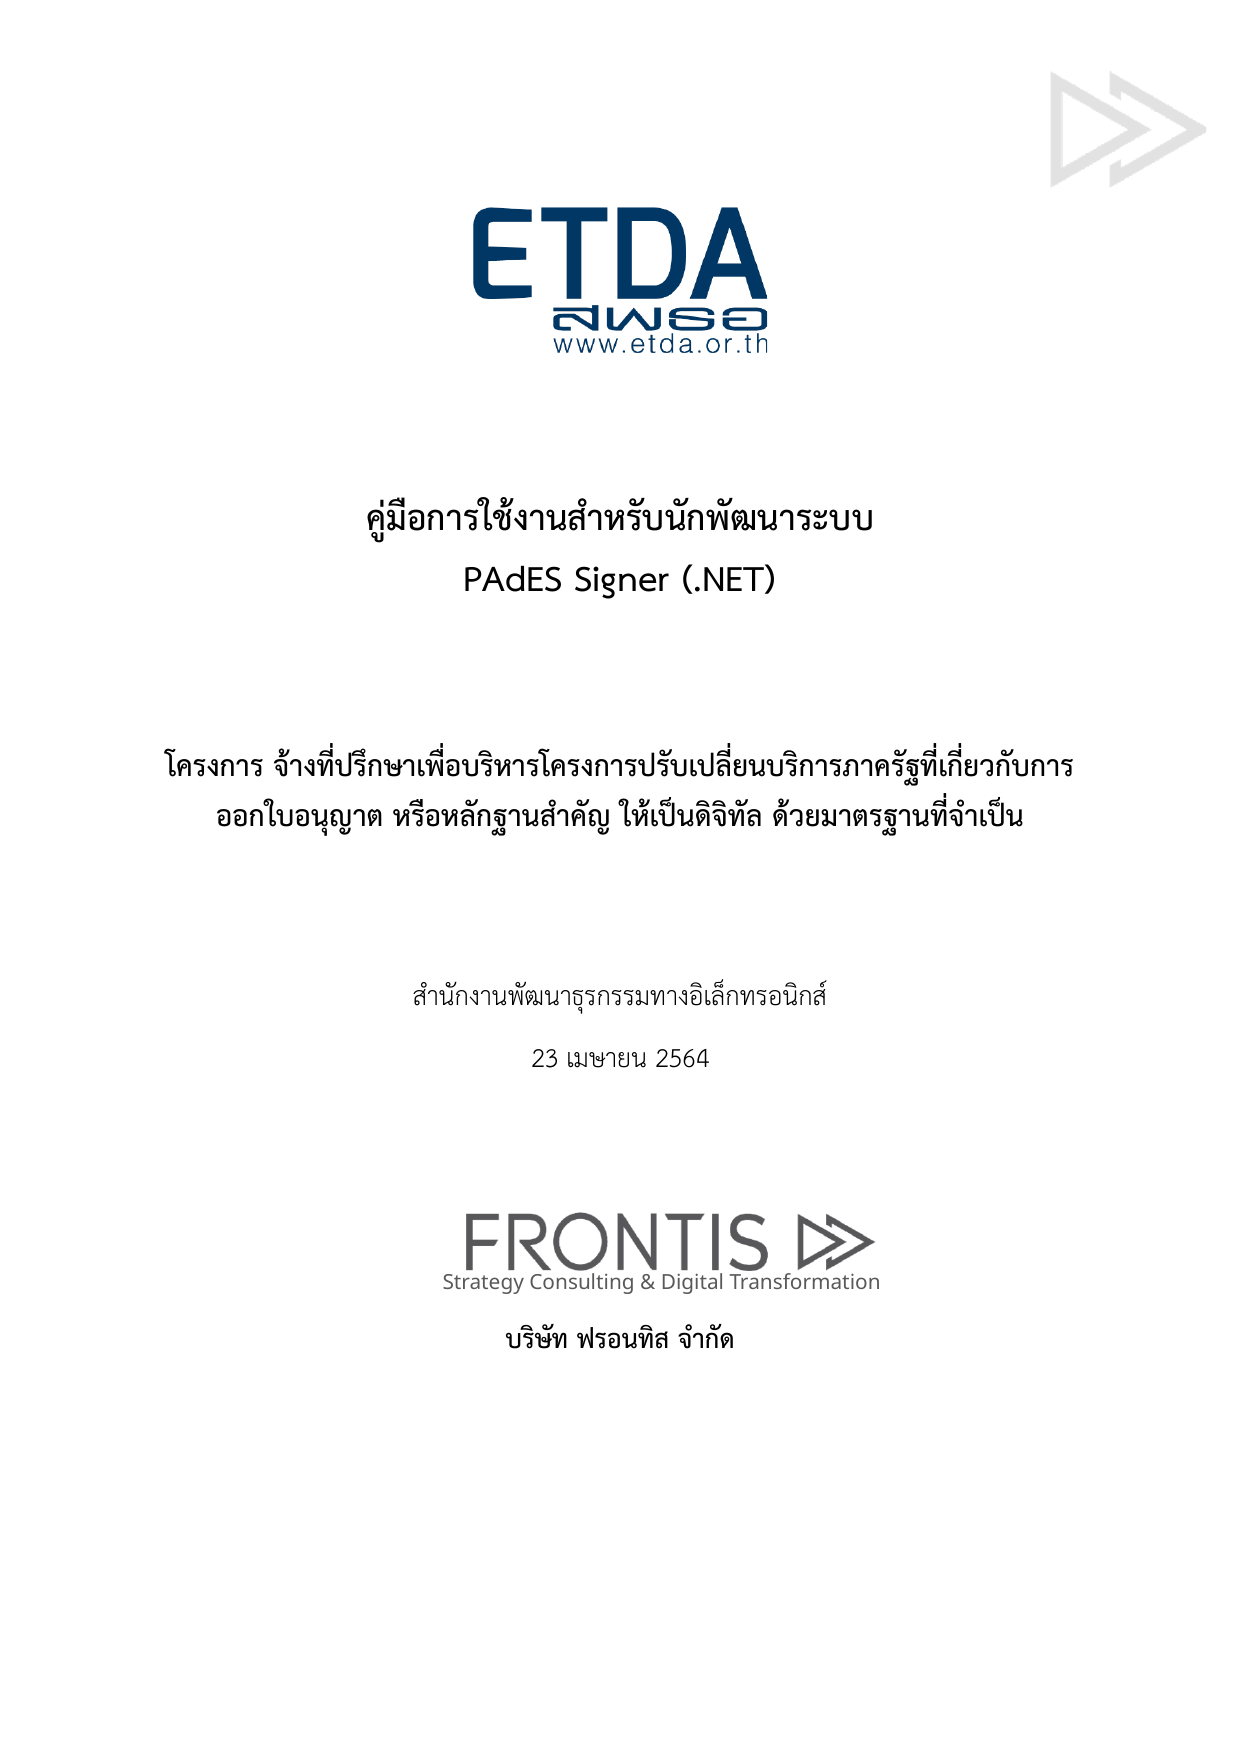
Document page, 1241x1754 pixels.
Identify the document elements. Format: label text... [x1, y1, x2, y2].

picture [450, 1197, 888, 1283]
text สำนักงานพัฒนาธุรกรรมทางอิเล็กทรอนิกส์ [150, 972, 1090, 1015]
text คู่มือการใช้งานสำหรับนักพัฒนาระบบ PAdES Signer (.NET) [150, 486, 1090, 604]
text บริษัท ฟรอนทิส จำกัด [150, 1316, 1090, 1358]
picture [473, 207, 768, 353]
text โครงการ จ้างที่ปรึกษาเพื่อบริหารโครงการปรับเปลี่ยนบริการภาครัฐที่เกี่ยวกับการออกใบอนุญาต หรือหลักฐานสำคัญ ให้เป็นดิจิทัล ด้วยมาตรฐานที่จำเป็น [150, 739, 1090, 837]
picture [1045, 67, 1207, 189]
text 23 เมษายน 2564 [150, 1035, 1090, 1077]
